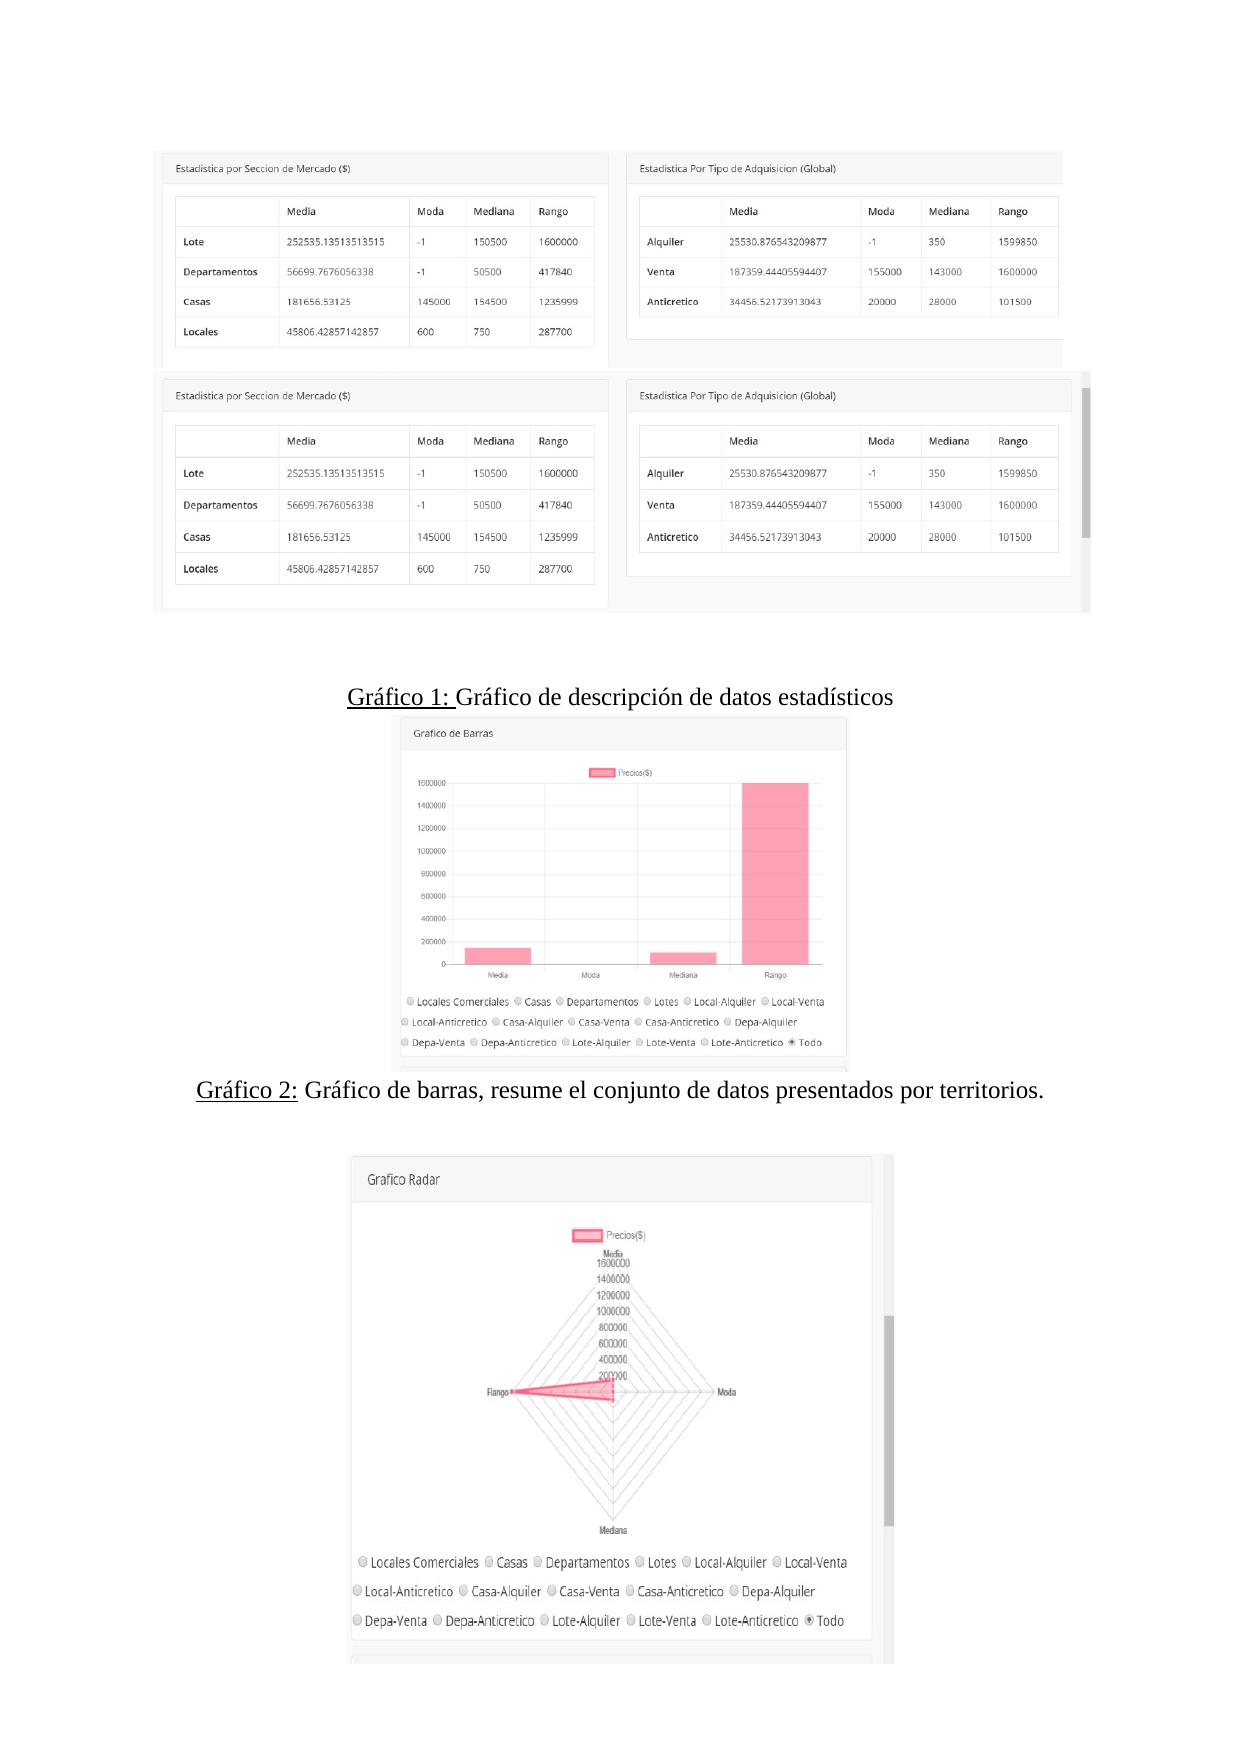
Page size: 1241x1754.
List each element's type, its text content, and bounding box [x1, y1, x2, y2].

picture [150, 371, 1091, 613]
text Gráfico 2: Gráfico de barras, resume el conjunto de datos presentados por territorios. [150, 1076, 1090, 1104]
picture [150, 150, 1063, 368]
picture [388, 715, 852, 1072]
text Gráfico 1: Gráfico de descripción de datos estadísticos [150, 682, 1090, 711]
picture [346, 1154, 895, 1664]
